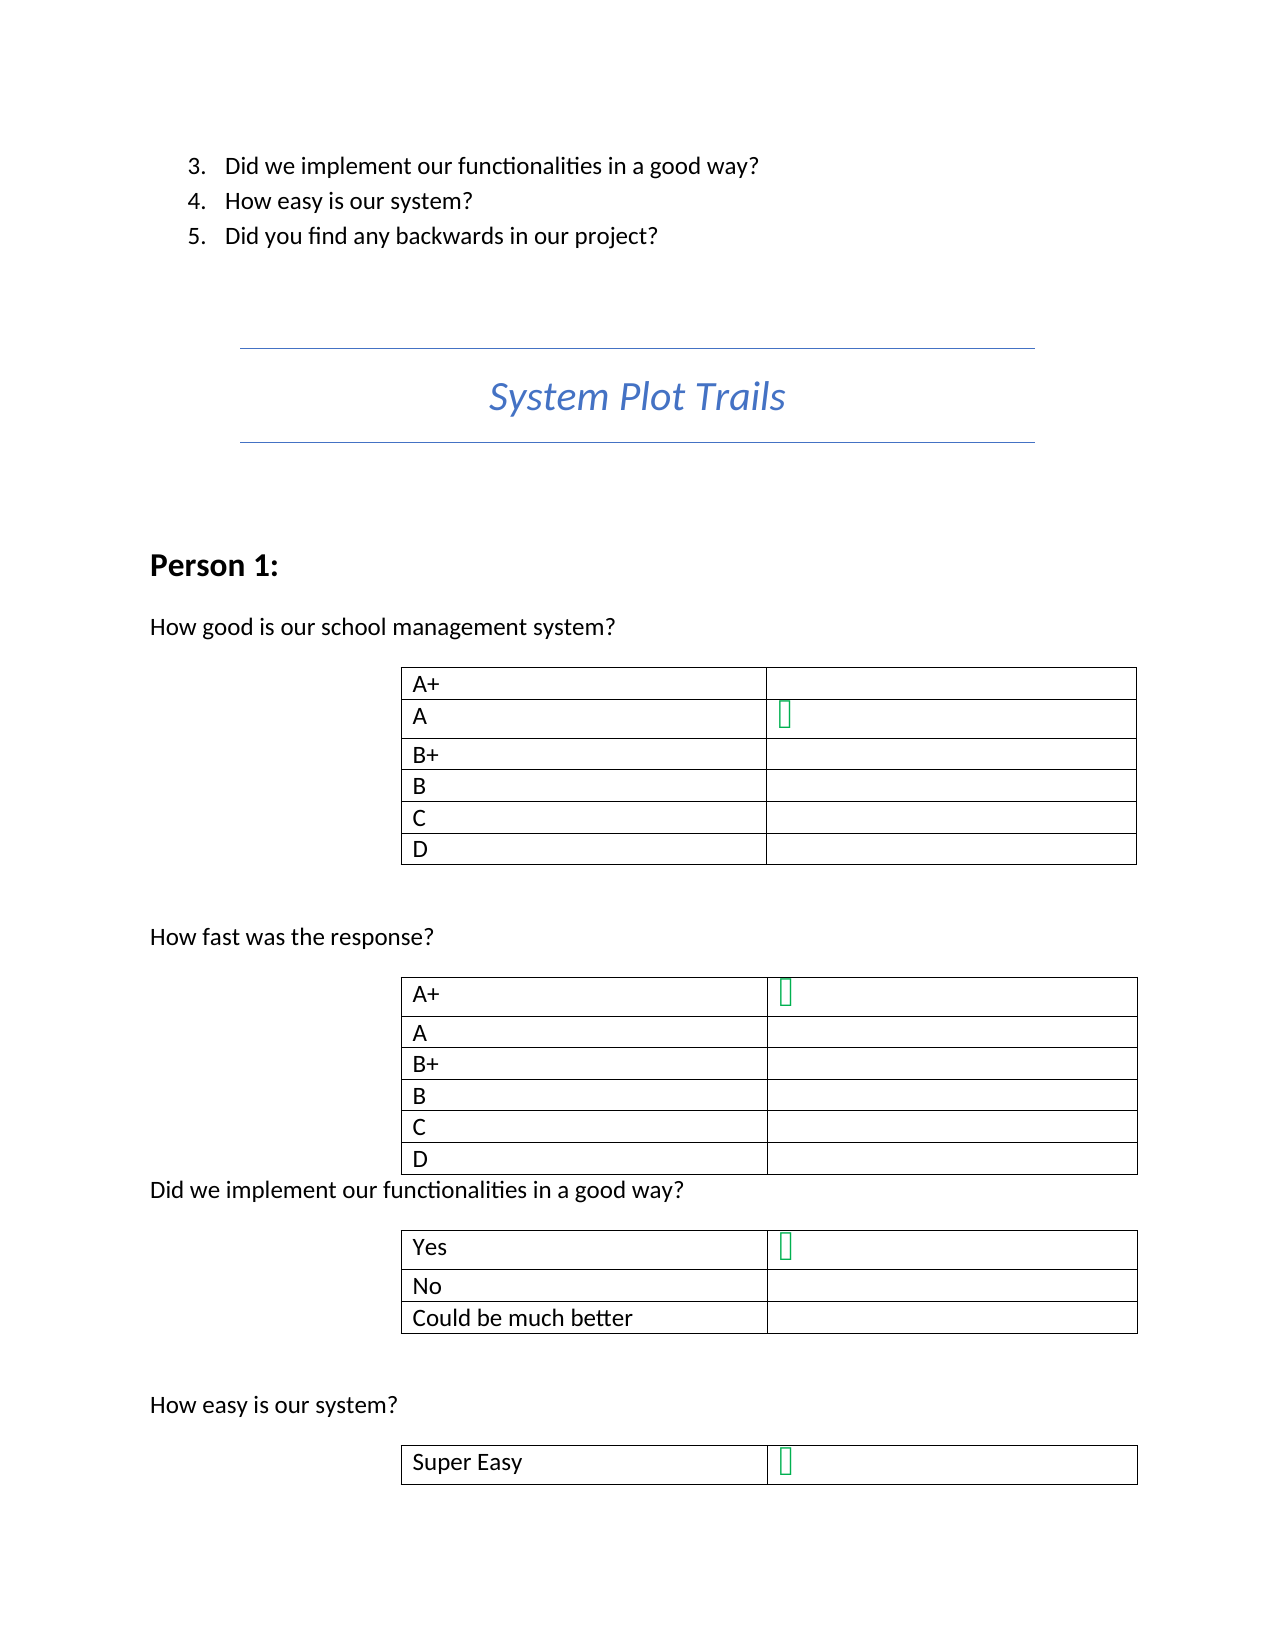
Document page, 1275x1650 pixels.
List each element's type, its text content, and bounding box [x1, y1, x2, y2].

table_cell [767, 739, 1136, 769]
table_header [768, 1446, 1137, 1484]
table_header A+ [402, 978, 767, 1016]
table_cell B [402, 770, 766, 801]
table_cell [767, 802, 1136, 832]
table_header Super Easy [402, 1446, 767, 1484]
table_cell C [402, 802, 766, 832]
table_header [768, 978, 1137, 1016]
table_cell A [402, 700, 766, 738]
table_cell [768, 1111, 1137, 1142]
table_cell [767, 834, 1136, 864]
list How easy is our system? [187, 185, 1125, 216]
text How easy is our system? [150, 1389, 1125, 1420]
table_cell [767, 700, 1136, 738]
table_cell B+ [402, 739, 766, 769]
list Did we implement our functionalities in a good way? [187, 150, 1125, 181]
table_cell B [402, 1080, 767, 1110]
table_header [768, 1231, 1137, 1269]
table_cell B+ [402, 1048, 767, 1079]
table_cell Could be much better [402, 1302, 767, 1332]
table_header A+ [402, 668, 766, 699]
table_cell [768, 1048, 1137, 1079]
text Person 1: [150, 544, 1125, 584]
table_cell No [402, 1270, 767, 1301]
table_cell [768, 1080, 1137, 1110]
text System Plot Trails [240, 349, 1035, 442]
text How fast was the response? [150, 921, 1125, 951]
table_cell C [402, 1111, 767, 1142]
table_cell D [402, 1143, 767, 1173]
table_cell D [402, 834, 766, 864]
table_cell [768, 1017, 1137, 1047]
list Did you find any backwards in our project? [187, 220, 1125, 251]
text How good is our school management system? [150, 611, 1125, 642]
table_cell [768, 1143, 1137, 1173]
table_cell [767, 770, 1136, 801]
table_cell [768, 1270, 1137, 1301]
table_cell A [402, 1017, 767, 1047]
table_header Yes [402, 1231, 767, 1269]
table_cell [768, 1302, 1137, 1332]
table_header [767, 668, 1136, 699]
text Did we implement our functionalities in a good way? [150, 1174, 1125, 1205]
